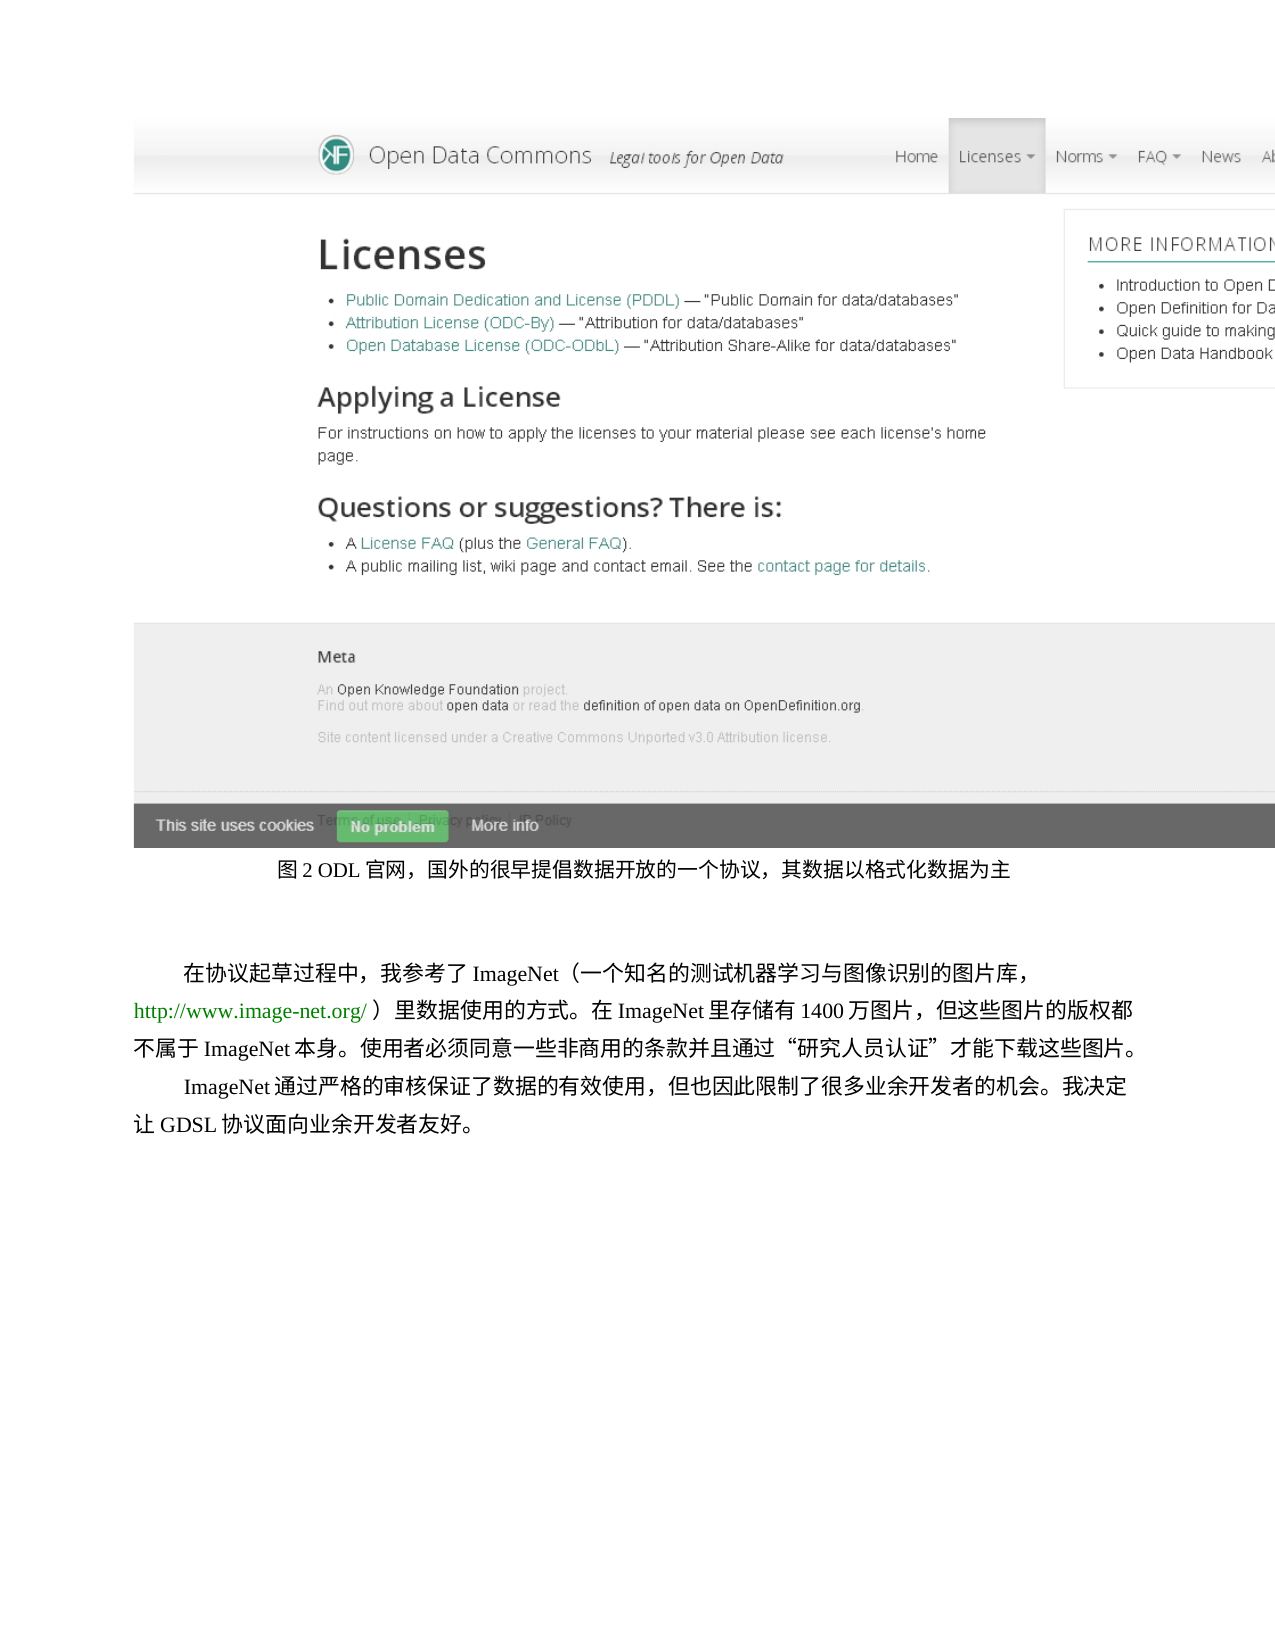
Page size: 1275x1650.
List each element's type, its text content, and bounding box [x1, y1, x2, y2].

text ImageNet通过严格的审核保证了数据的有效使用，但也因此限制了很多业余开发者的机会。我决定让GDSL协议面向业余开发者友好。 [134, 1069, 1141, 1139]
text 在协议起草过程中，我参考了ImageNet（一个知名的测试机器学习与图像识别的图片库，http://www.image-net.org/ ）里数据使用的方式。在ImageNet里存储有1400万图片，但这些图片的版权都不属于ImageNet本身。使用者必须同意一些非商用的条款并且通过“研究人员认证”才能下载这些图片。 [134, 956, 1141, 1063]
picture [133, 118, 1275, 848]
text 图2 ODL官网，国外的很早提倡数据开放的一个协议，其数据以格式化数据为主 [134, 853, 1141, 884]
